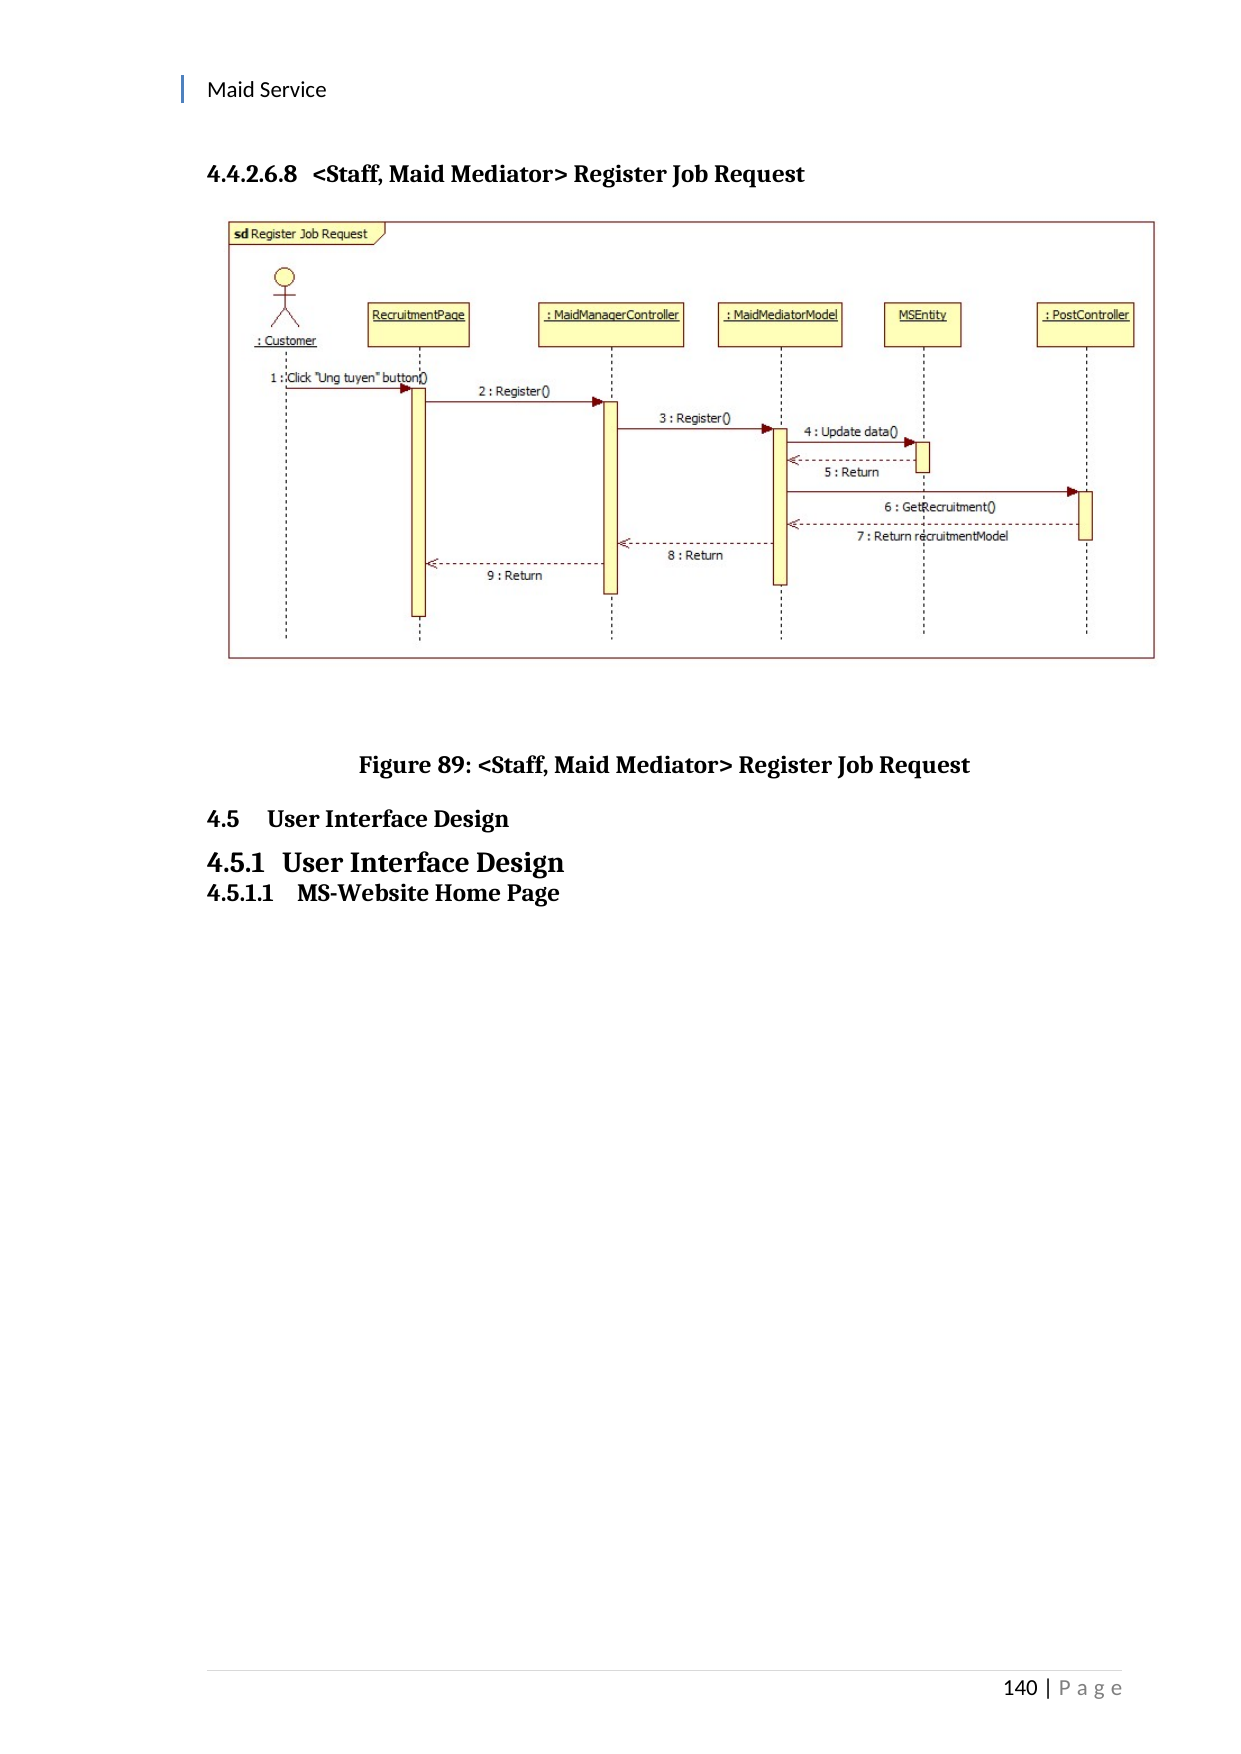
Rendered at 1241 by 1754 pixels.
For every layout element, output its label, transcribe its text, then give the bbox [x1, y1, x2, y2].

subtitle MS-Website Home Page [207, 879, 1122, 908]
subtitle User Interface Design [207, 846, 1122, 879]
subtitle User Interface Design [207, 804, 1122, 833]
subtitle <Staff, Maid Mediator> Register Job Request [207, 160, 1122, 189]
picture [206, 200, 1176, 680]
